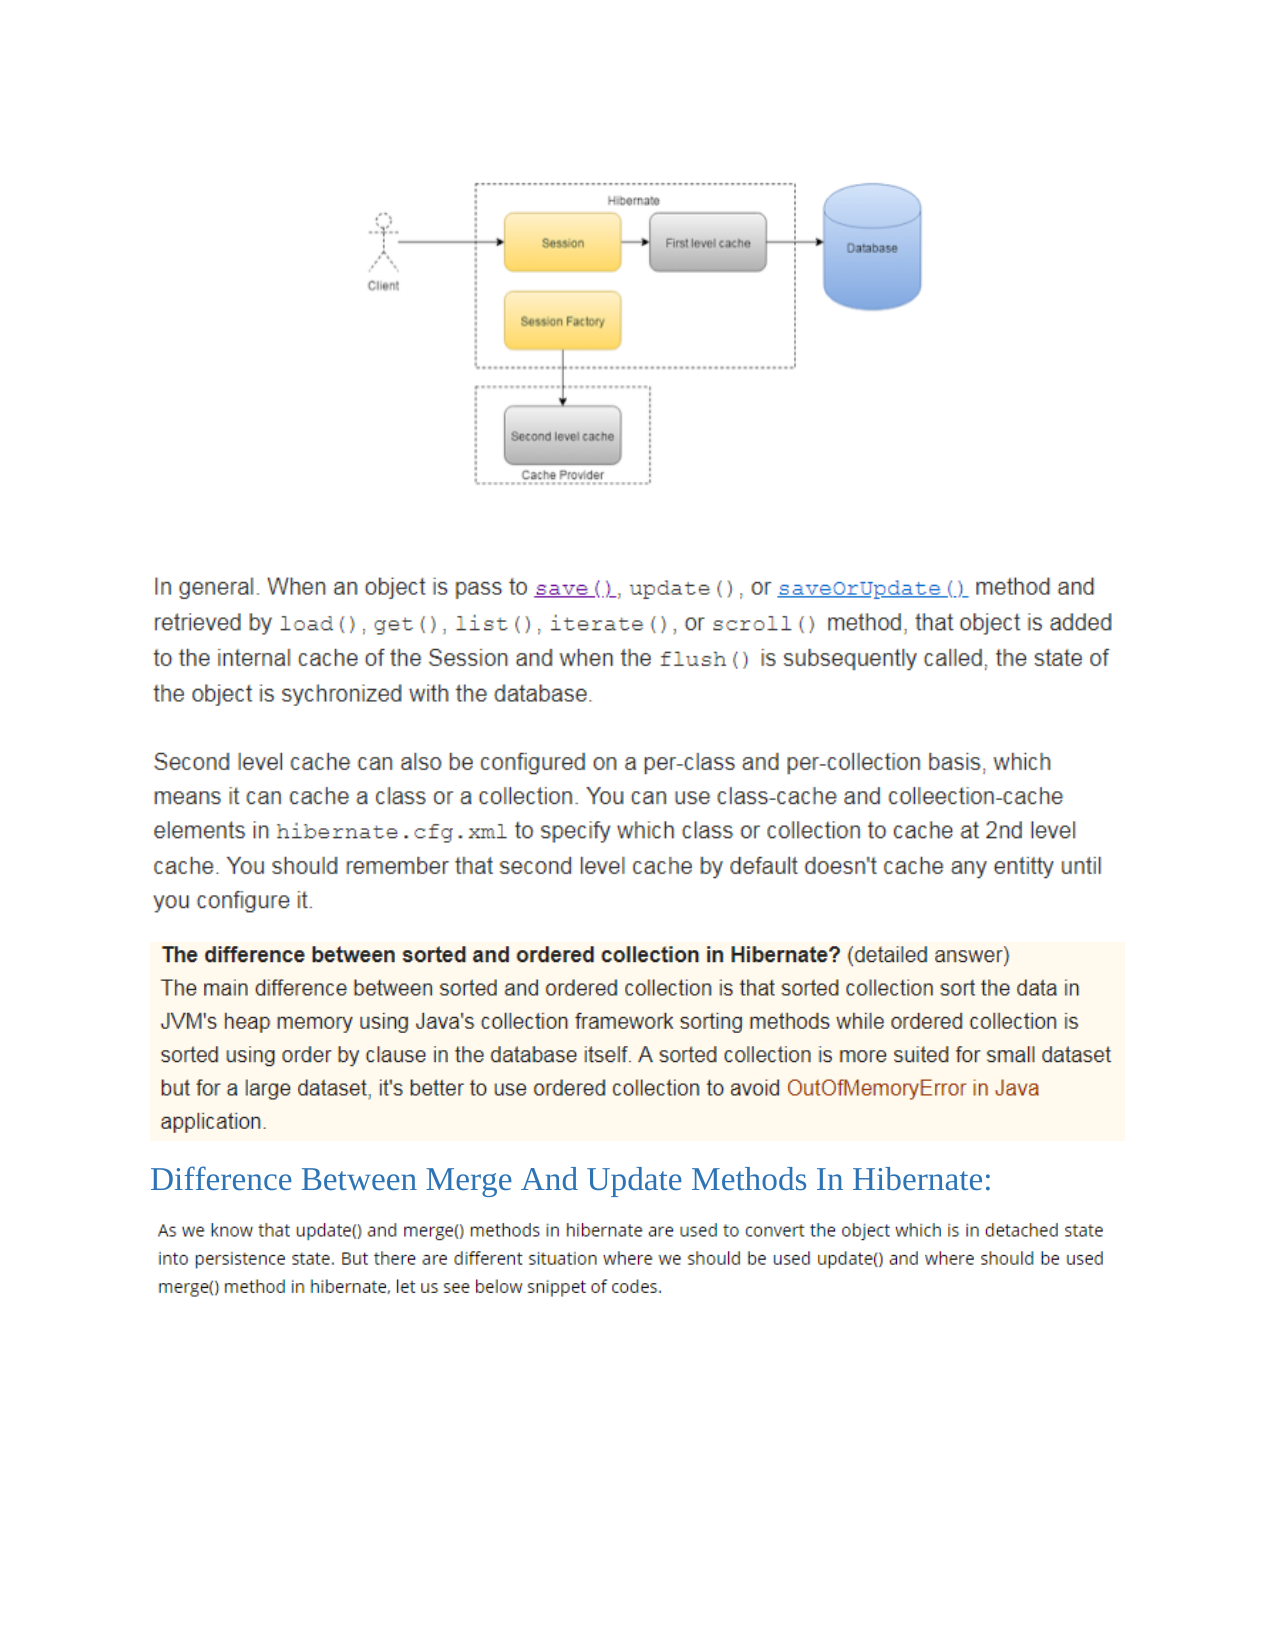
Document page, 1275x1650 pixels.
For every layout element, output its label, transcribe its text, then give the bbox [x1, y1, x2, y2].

picture [150, 1217, 1125, 1309]
text Difference Between Merge And Update Methods In Hibernate: [150, 1159, 1125, 1198]
picture [150, 942, 1125, 1141]
picture [150, 150, 1125, 924]
